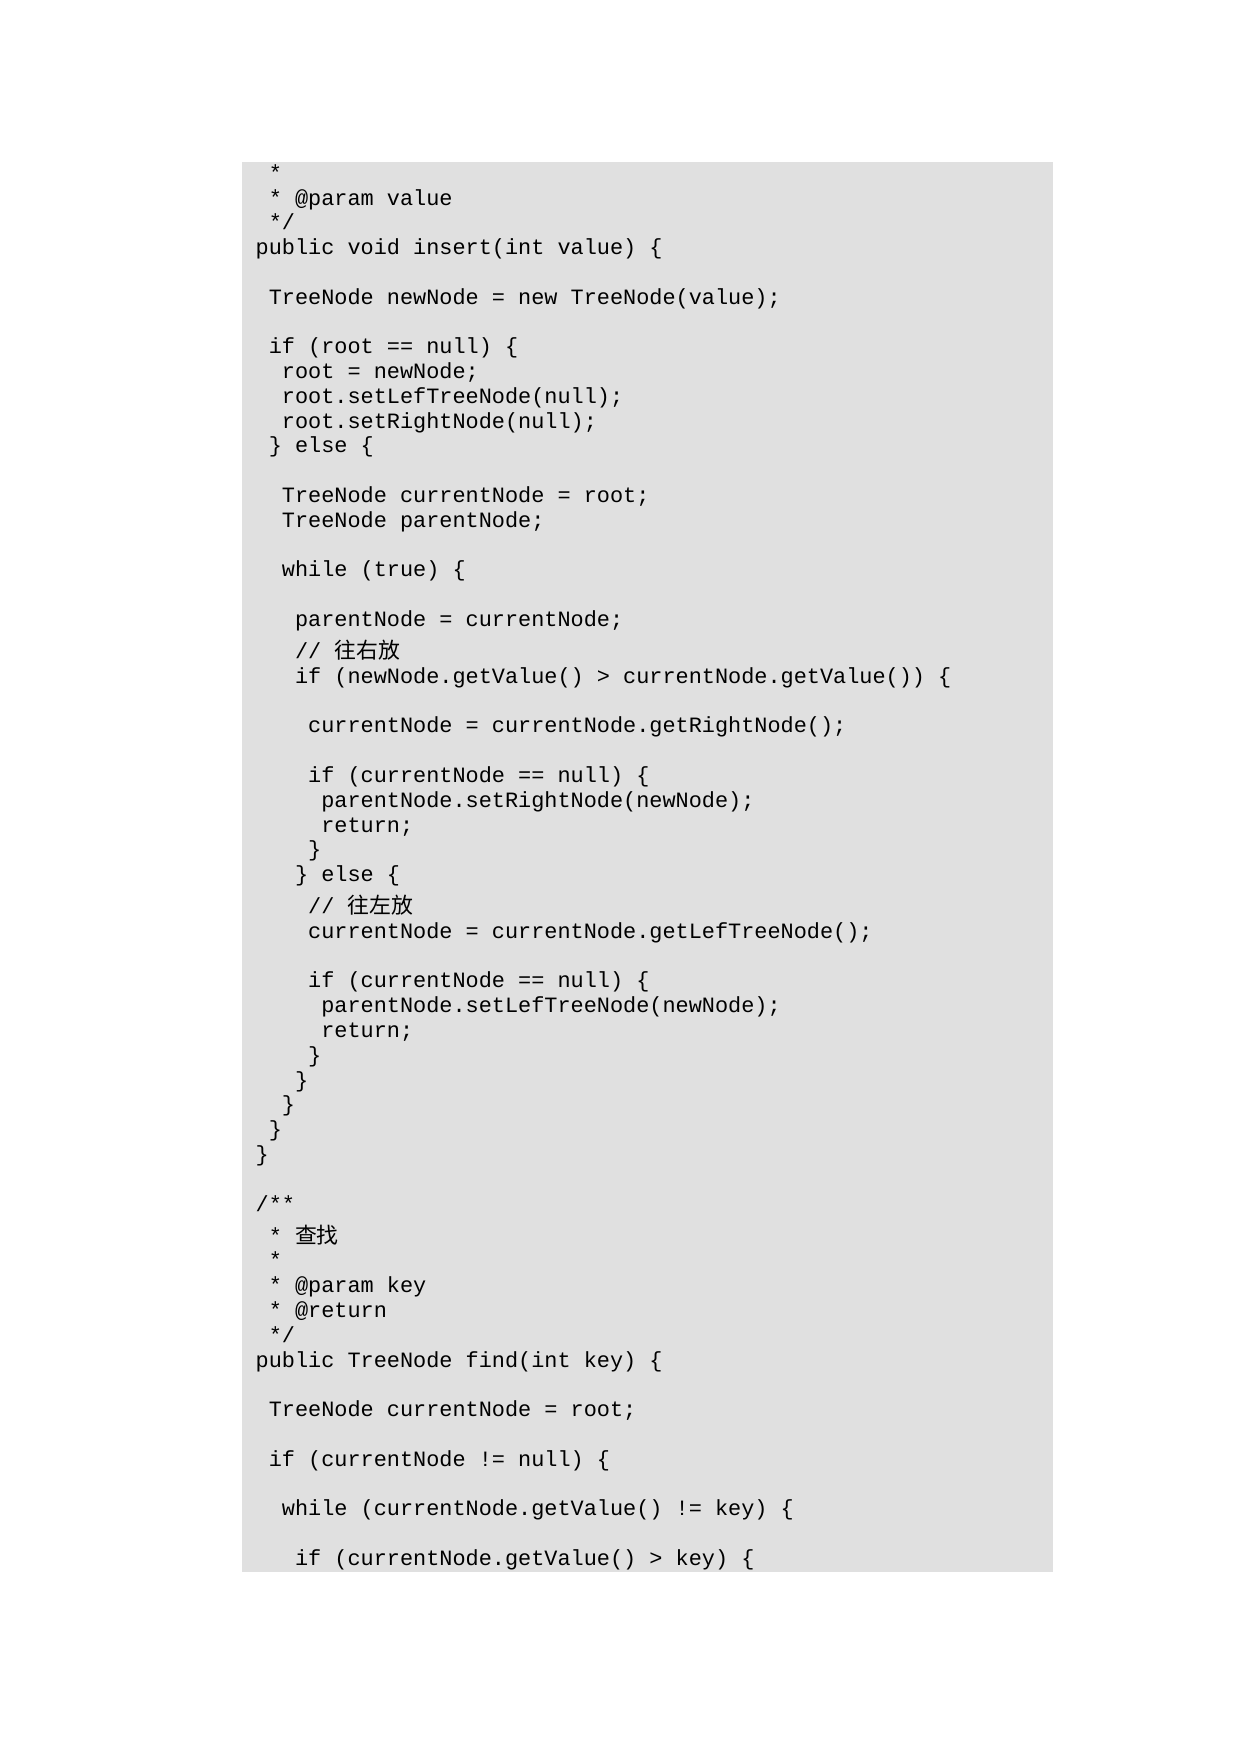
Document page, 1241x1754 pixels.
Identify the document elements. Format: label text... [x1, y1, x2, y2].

text */ [242, 212, 1053, 236]
text * @param key [242, 1274, 1053, 1299]
text TreeNode parentNode; [242, 509, 1053, 534]
text parentNode.setRightNode(newNode); [242, 789, 1053, 814]
text TreeNode newNode = new TreeNode(value); [242, 286, 1053, 311]
text root = newNode; [242, 360, 1053, 385]
text * [242, 1249, 1053, 1274]
text return; [242, 1019, 1053, 1044]
text } [242, 838, 1053, 863]
text } [242, 1143, 1053, 1168]
text TreeNode currentNode = root; [242, 484, 1053, 509]
text // 往左放 [242, 888, 1053, 920]
text } [242, 1044, 1053, 1069]
text */ [242, 1324, 1053, 1349]
text } [242, 1118, 1053, 1143]
text root.setLefTreeNode(null); [242, 385, 1053, 410]
text * @return [242, 1299, 1053, 1324]
text root.setRightNode(null); [242, 410, 1053, 435]
text parentNode = currentNode; [242, 608, 1053, 633]
text if (currentNode == null) { [242, 764, 1053, 789]
text * 查找 [242, 1218, 1053, 1249]
text while (true) { [242, 559, 1053, 583]
text while (currentNode.getValue() != key) { [242, 1497, 1053, 1522]
text if (currentNode == null) { [242, 970, 1053, 994]
text if (currentNode.getValue() > key) { [242, 1547, 1053, 1572]
text public TreeNode find(int key) { [242, 1349, 1053, 1373]
text return; [242, 814, 1053, 838]
text } [242, 1094, 1053, 1118]
text if (currentNode != null) { [242, 1448, 1053, 1473]
text * @param value [242, 187, 1053, 212]
text } else { [242, 435, 1053, 459]
text if (newNode.getValue() > currentNode.getValue()) { [242, 665, 1053, 690]
text } else { [242, 863, 1053, 888]
text /** [242, 1193, 1053, 1218]
text currentNode = currentNode.getRightNode(); [242, 714, 1053, 739]
text * [242, 162, 1053, 187]
text TreeNode currentNode = root; [242, 1398, 1053, 1423]
text public void insert(int value) { [242, 236, 1053, 261]
text parentNode.setLefTreeNode(newNode); [242, 994, 1053, 1019]
text if (root == null) { [242, 336, 1053, 360]
text // 往右放 [242, 633, 1053, 665]
text currentNode = currentNode.getLefTreeNode(); [242, 920, 1053, 945]
text } [242, 1069, 1053, 1094]
